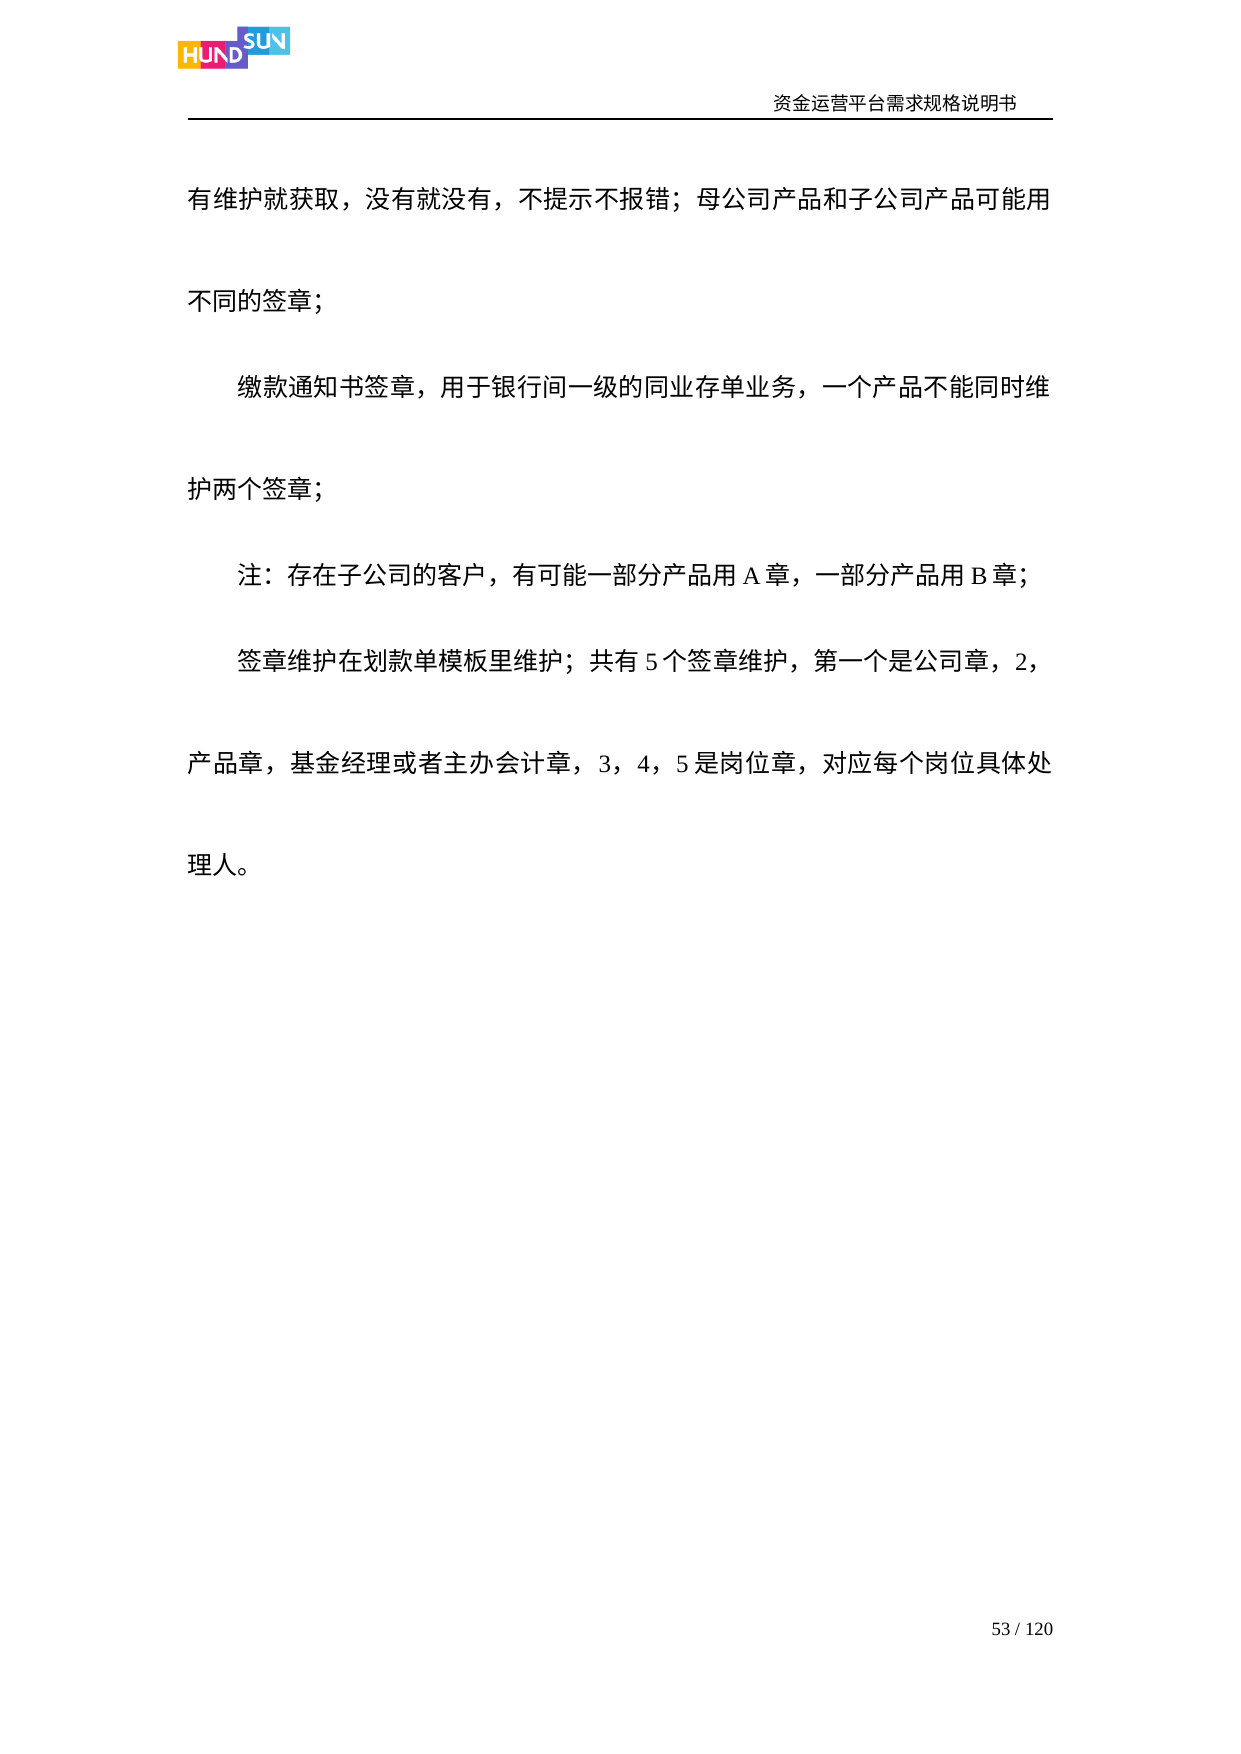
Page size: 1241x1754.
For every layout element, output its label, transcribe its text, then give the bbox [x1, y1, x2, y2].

text 缴款通知书签章，用于银行间一级的同业存单业务，一个产品不能同时维护两个签章； [187, 352, 1053, 522]
picture [177, 26, 291, 69]
text 签章维护在划款单模板里维护；共有5个签章维护，第一个是公司章，2，产品章，基金经理或者主办会计章，3，4，5是岗位章，对应每个岗位具体处理人。 [187, 626, 1053, 897]
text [187, 164, 1053, 334]
text 注：存在子公司的客户，有可能一部分产品用A章，一部分产品用B章； [187, 540, 1053, 608]
